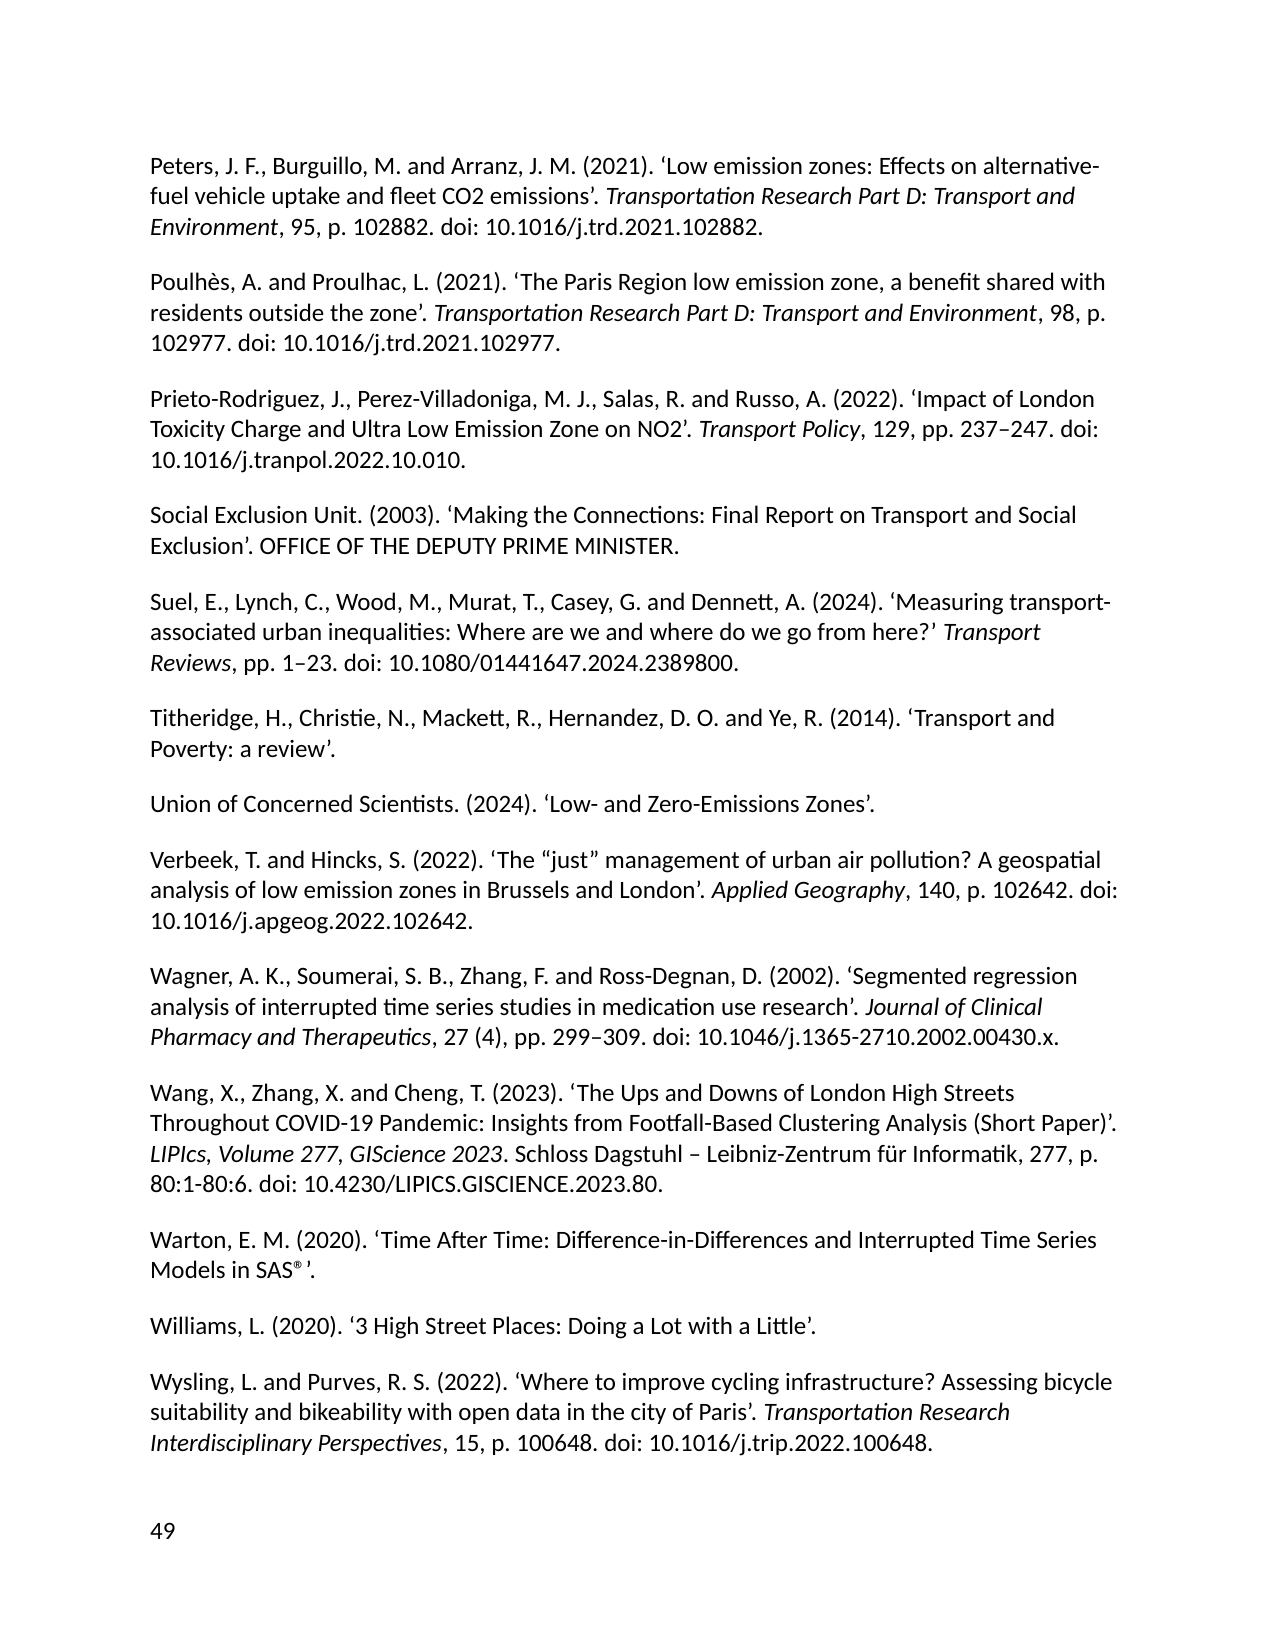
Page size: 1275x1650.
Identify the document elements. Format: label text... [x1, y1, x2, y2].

text Poulhès, A. and Proulhac, L. (2021). ‘The Paris Region low emission zone, a benefit shared with residents outside the zone’. Transportation Research Part D: Transport and Environment, 98, p. 102977. doi: 10.1016/j.trd.2021.102977. [150, 267, 1125, 358]
text Warton, E. M. (2020). ‘Time After Time: Difference-in-Differences and Interrupted Time Series Models in SAS®’. [150, 1224, 1125, 1285]
text Social Exclusion Unit. (2003). ‘Making the Connections: Final Report on Transport and Social Exclusion’. OFFICE OF THE DEPUTY PRIME MINISTER. [150, 500, 1125, 561]
text Peters, J. F., Burguillo, M. and Arranz, J. M. (2021). ‘Low emission zones: Effects on alternative-fuel vehicle uptake and fleet CO2 emissions’. Transportation Research Part D: Transport and Environment, 95, p. 102882. doi: 10.1016/j.trd.2021.102882. [150, 150, 1125, 242]
text Titheridge, H., Christie, N., Mackett, R., Hernandez, D. O. and Ye, R. (2014). ‘Transport and Poverty: a review’. [150, 702, 1125, 763]
text Wagner, A. K., Soumerai, S. B., Zhang, F. and Ross-Degnan, D. (2002). ‘Segmented regression analysis of interrupted time series studies in medication use research’. Journal of Clinical Pharmacy and Therapeutics, 27 (4), pp. 299–309. doi: 10.1046/j.1365-2710.2002.00430.x. [150, 960, 1125, 1052]
text Williams, L. (2020). ‘3 High Street Places: Doing a Lot with a Little’. [150, 1310, 1125, 1341]
text Wang, X., Zhang, X. and Cheng, T. (2023). ‘The Ups and Downs of London High Streets Throughout COVID-19 Pandemic: Insights from Footfall-Based Clustering Analysis (Short Paper)’. LIPIcs, Volume 277, GIScience 2023. Schloss Dagstuhl – Leibniz-Zentrum für Informatik, 277, p. 80:1-80:6. doi: 10.4230/LIPICS.GISCIENCE.2023.80. [150, 1077, 1125, 1199]
text Suel, E., Lynch, C., Wood, M., Murat, T., Casey, G. and Dennett, A. (2024). ‘Measuring transport-associated urban inequalities: Where are we and where do we go from here?’ Transport Reviews, pp. 1–23. doi: 10.1080/01441647.2024.2389800. [150, 586, 1125, 677]
text Prieto-Rodriguez, J., Perez-Villadoniga, M. J., Salas, R. and Russo, A. (2022). ‘Impact of London Toxicity Charge and Ultra Low Emission Zone on NO2’. Transport Policy, 129, pp. 237–247. doi: 10.1016/j.tranpol.2022.10.010. [150, 383, 1125, 475]
text Union of Concerned Scientists. (2024). ‘Low- and Zero-Emissions Zones’. [150, 788, 1125, 819]
text Wysling, L. and Purves, R. S. (2022). ‘Where to improve cycling infrastructure? Assessing bicycle suitability and bikeability with open data in the city of Paris’. Transportation Research Interdisciplinary Perspectives, 15, p. 100648. doi: 10.1016/j.trip.2022.100648. [150, 1366, 1125, 1457]
text Verbeek, T. and Hincks, S. (2022). ‘The “just” management of urban air pollution? A geospatial analysis of low emission zones in Brussels and London’. Applied Geography, 140, p. 102642. doi: 10.1016/j.apgeog.2022.102642. [150, 844, 1125, 935]
